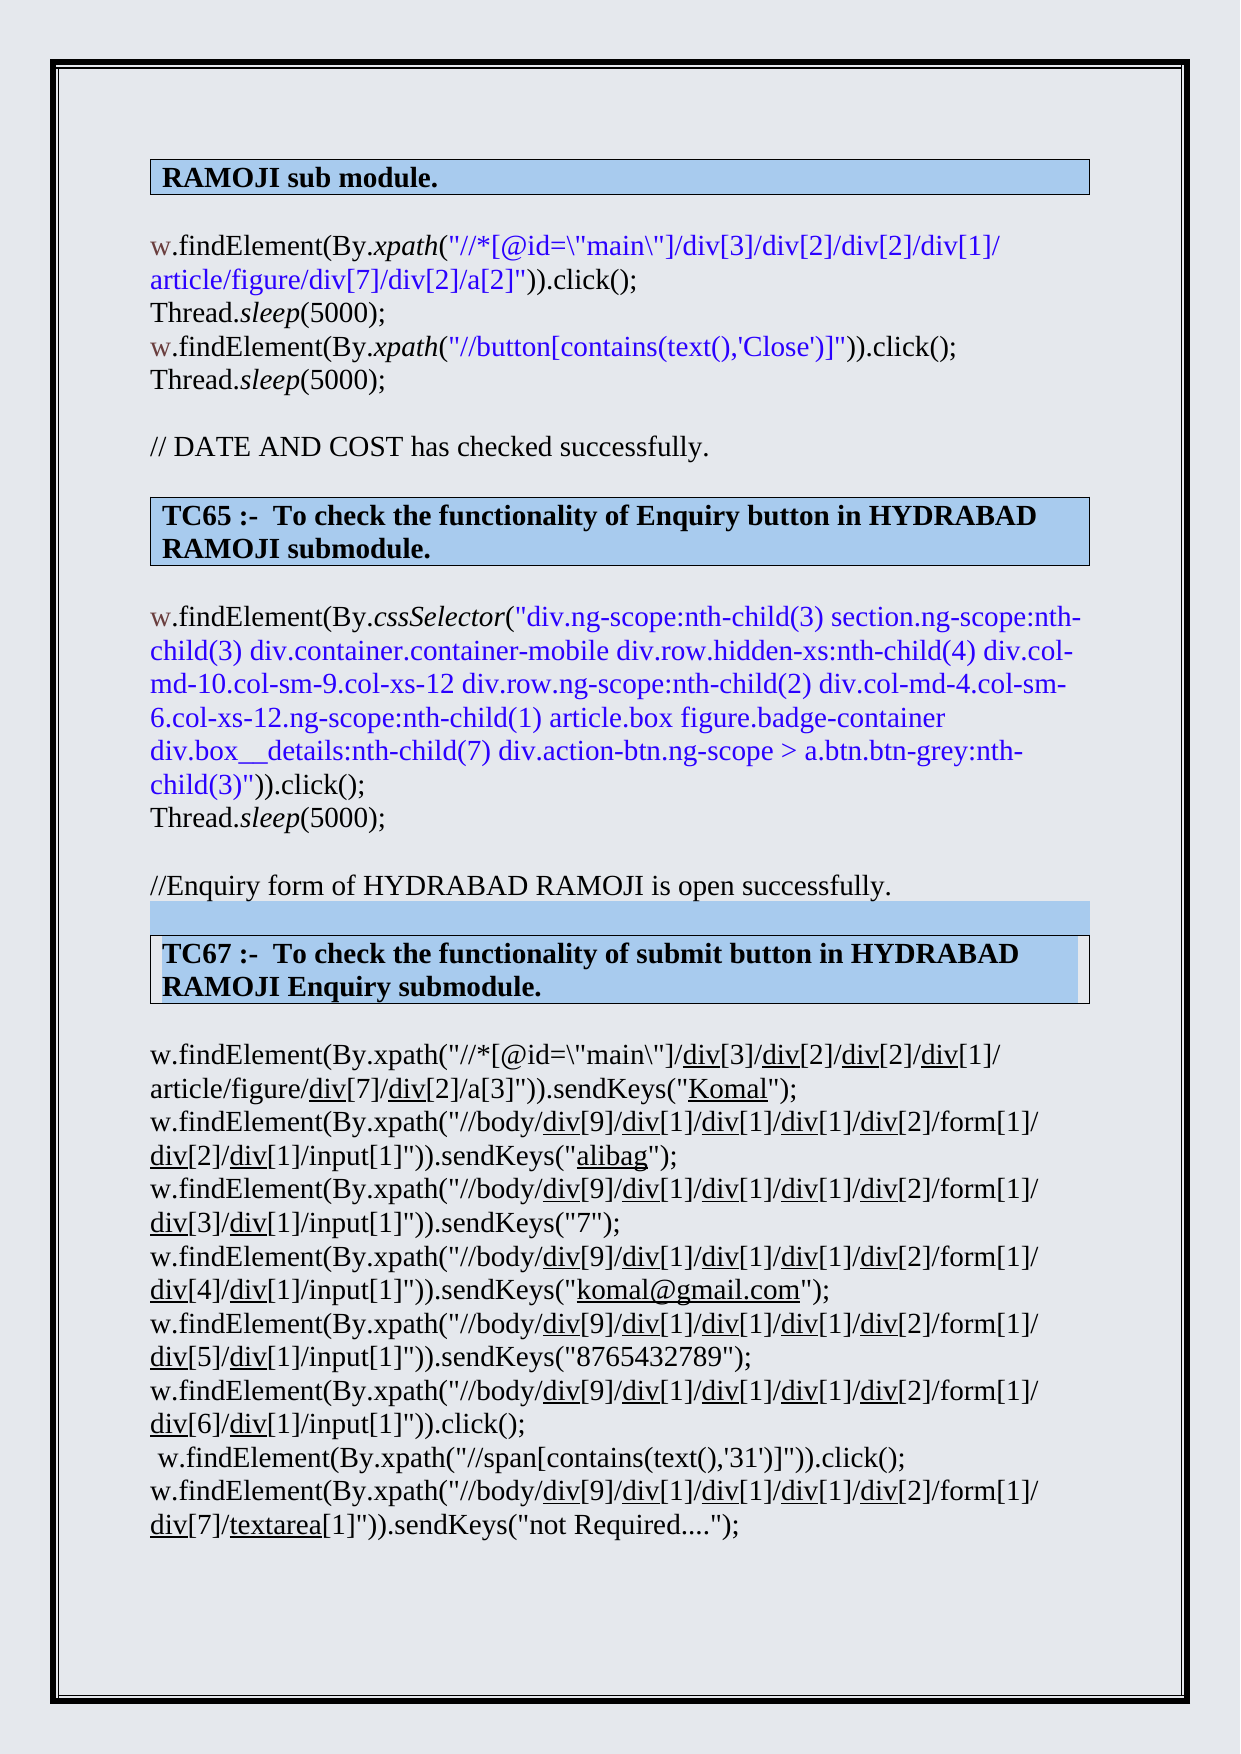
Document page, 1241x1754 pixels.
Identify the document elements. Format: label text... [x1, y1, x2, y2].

text Thread.sleep(5000); [150, 801, 1090, 834]
table_header TC65 :- To check the functionality of Enquiry button in HYDRABAD RAMOJI submodule. [151, 498, 1089, 565]
text w.findElement(By.xpath("//body/div[9]/div[1]/div[1]/div[1]/div[2]/form[1]/div[6]/div[1]/input[1]")).click(); [150, 1373, 1090, 1440]
text w.findElement(By.xpath("//body/div[9]/div[1]/div[1]/div[1]/div[2]/form[1]/div[3]/div[1]/input[1]")).sendKeys("7"); [150, 1172, 1090, 1239]
text Thread.sleep(5000); w.findElement(By.xpath("//button[contains(text(),'Close')]")).click(); [150, 295, 1090, 362]
text // DATE AND COST has checked successfully. [150, 429, 1090, 463]
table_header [151, 160, 1089, 194]
text //Enquiry form of HYDRABAD RAMOJI is open successfully. [150, 868, 1090, 901]
text w.findElement(By.cssSelector("div.ng-scope:nth-child(3) section.ng-scope:nth-child(3) div.container.container-mobile div.row.hidden-xs:nth-child(4) div.col-md-10.col-sm-9.col-xs-12 div.row.ng-scope:nth-child(2) div.col-md-4.col-sm-6.col-xs-12.ng-scope:nth-child(1) article.box figure.badge-container div.box__details:nth-child(7) div.action-btn.ng-scope > a.btn.btn-grey:nth-child(3)")).click(); [150, 599, 1090, 801]
text w.findElement(By.xpath("//body/div[9]/div[1]/div[1]/div[1]/div[2]/form[1]/div[5]/div[1]/input[1]")).sendKeys("8765432789"); [150, 1306, 1090, 1373]
text Thread.sleep(5000); [150, 362, 1090, 396]
text w.findElement(By.xpath("//*[@id=\"main\"]/div[3]/div[2]/div[2]/div[1]/article/figure/div[7]/div[2]/a[2]")).click(); [150, 228, 1090, 295]
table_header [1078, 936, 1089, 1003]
text w.findElement(By.xpath("//body/div[9]/div[1]/div[1]/div[1]/div[2]/form[1]/div[4]/div[1]/input[1]")).sendKeys("komal@gmail.com"); [150, 1239, 1090, 1306]
text w.findElement(By.xpath("//*[@id=\"main\"]/div[3]/div[2]/div[2]/div[1]/article/figure/div[7]/div[2]/a[3]")).sendKeys("Komal"); [150, 1037, 1090, 1104]
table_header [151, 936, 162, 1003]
text w.findElement(By.xpath("//body/div[9]/div[1]/div[1]/div[1]/div[2]/form[1]/div[2]/div[1]/input[1]")).sendKeys("alibag"); [150, 1104, 1090, 1172]
text w.findElement(By.xpath("//span[contains(text(),'31')]")).click(); [150, 1440, 1090, 1473]
text w.findElement(By.xpath("//body/div[9]/div[1]/div[1]/div[1]/div[2]/form[1]/div[7]/textarea[1]")).sendKeys("not Required...."); [150, 1473, 1090, 1541]
